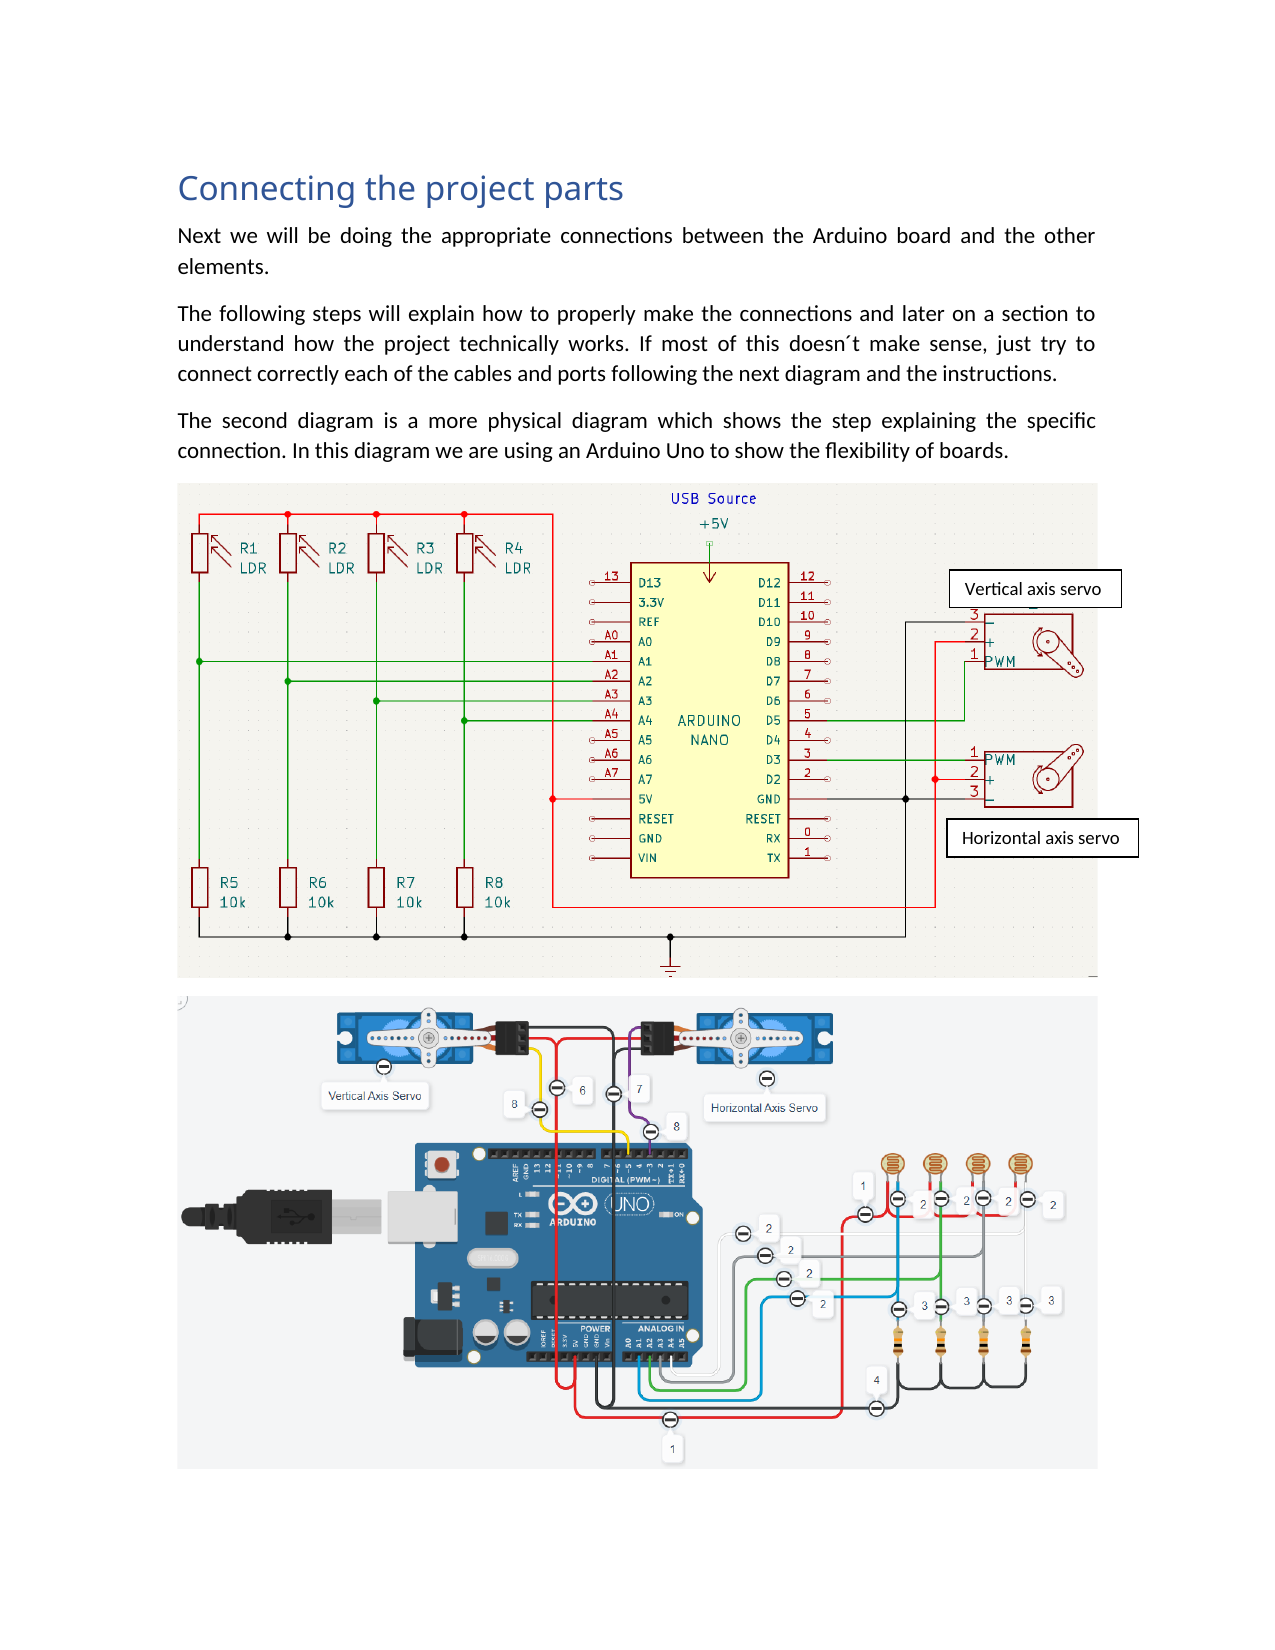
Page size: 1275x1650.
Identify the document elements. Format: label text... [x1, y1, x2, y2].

picture [177, 483, 1098, 978]
text The second diagram is a more physical diagram which shows the step explaining the specific connection. In this diagram we are using an Arduino Uno to show the flexibility of boards. [177, 406, 1098, 464]
subtitle Connecting the project parts [177, 164, 1098, 210]
text The following steps will explain how to properly make the connections and later on a section to understand how the project technically works. If most of this doesn´t make sense, just try to connect correctly each of the cables and ports following the next diagram and the instructions. [177, 299, 1098, 387]
picture [177, 996, 1098, 1469]
text Next we will be doing the appropriate connections between the Arduino board and the other elements. [177, 222, 1098, 280]
